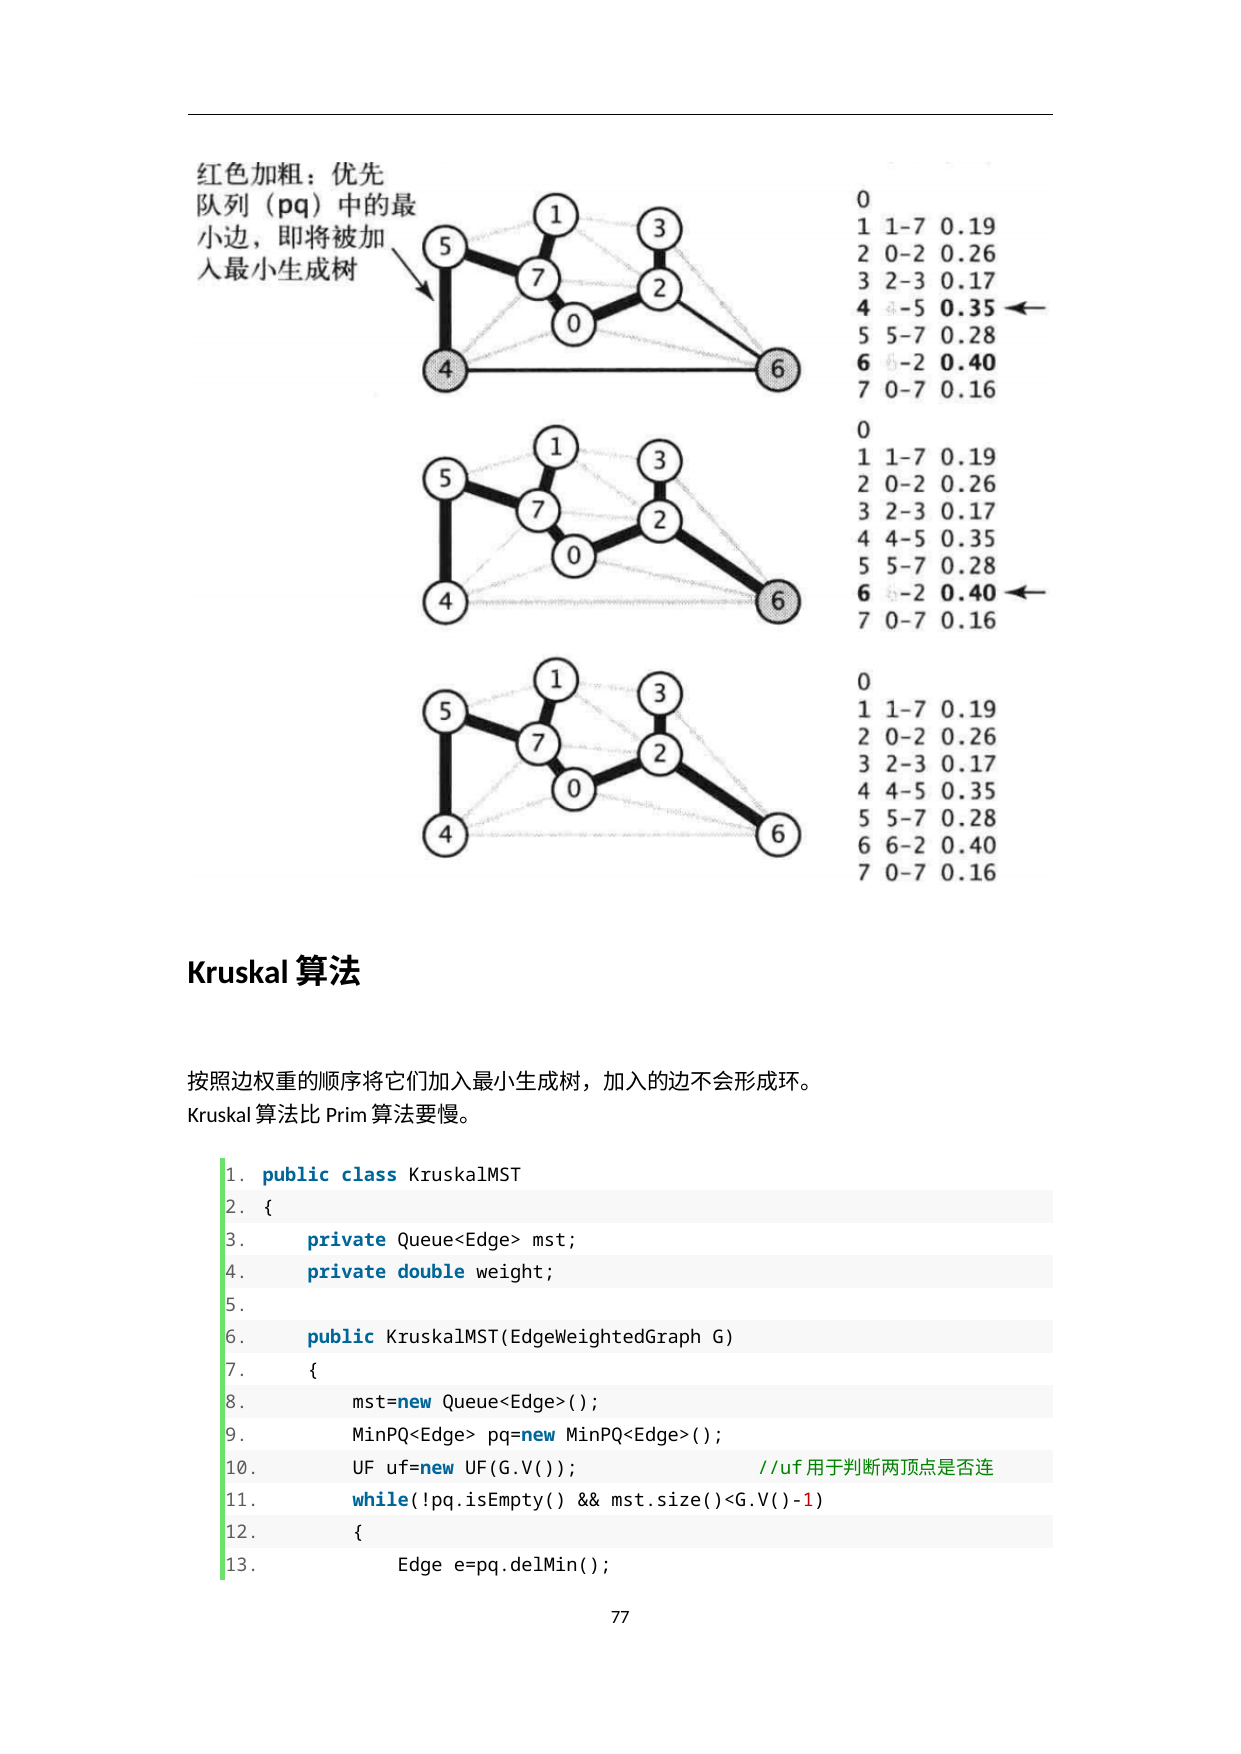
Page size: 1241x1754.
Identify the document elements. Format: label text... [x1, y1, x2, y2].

list MinPQ<Edge> pq=new MinPQ<Edge>(); [225, 1418, 1053, 1450]
list mst=new Queue<Edge>(); [225, 1385, 1053, 1418]
text 按照边权重的顺序将它们加入最小生成树，加入的边不会形成环。 [187, 1064, 1053, 1096]
list public class KruskalMST [225, 1158, 1053, 1190]
text Kruskal算法比Prim算法要慢。 [187, 1096, 1053, 1129]
list Edge e=pq.delMin(); [225, 1548, 1053, 1580]
list while(!pq.isEmpty() && mst.size()<G.V()-1) [225, 1483, 1053, 1515]
list { [225, 1515, 1053, 1548]
list { [225, 1353, 1053, 1385]
list public KruskalMST(EdgeWeightedGraph G) [225, 1320, 1053, 1353]
list { [225, 1190, 1053, 1223]
list private Queue<Edge> mst; [225, 1223, 1053, 1255]
list UF uf=new UF(G.V()); //uf用于判断两顶点是否连 [225, 1450, 1053, 1483]
list private double weight; [225, 1255, 1053, 1288]
subtitle Kruskal算法 [187, 937, 1053, 1002]
picture [187, 162, 1053, 893]
